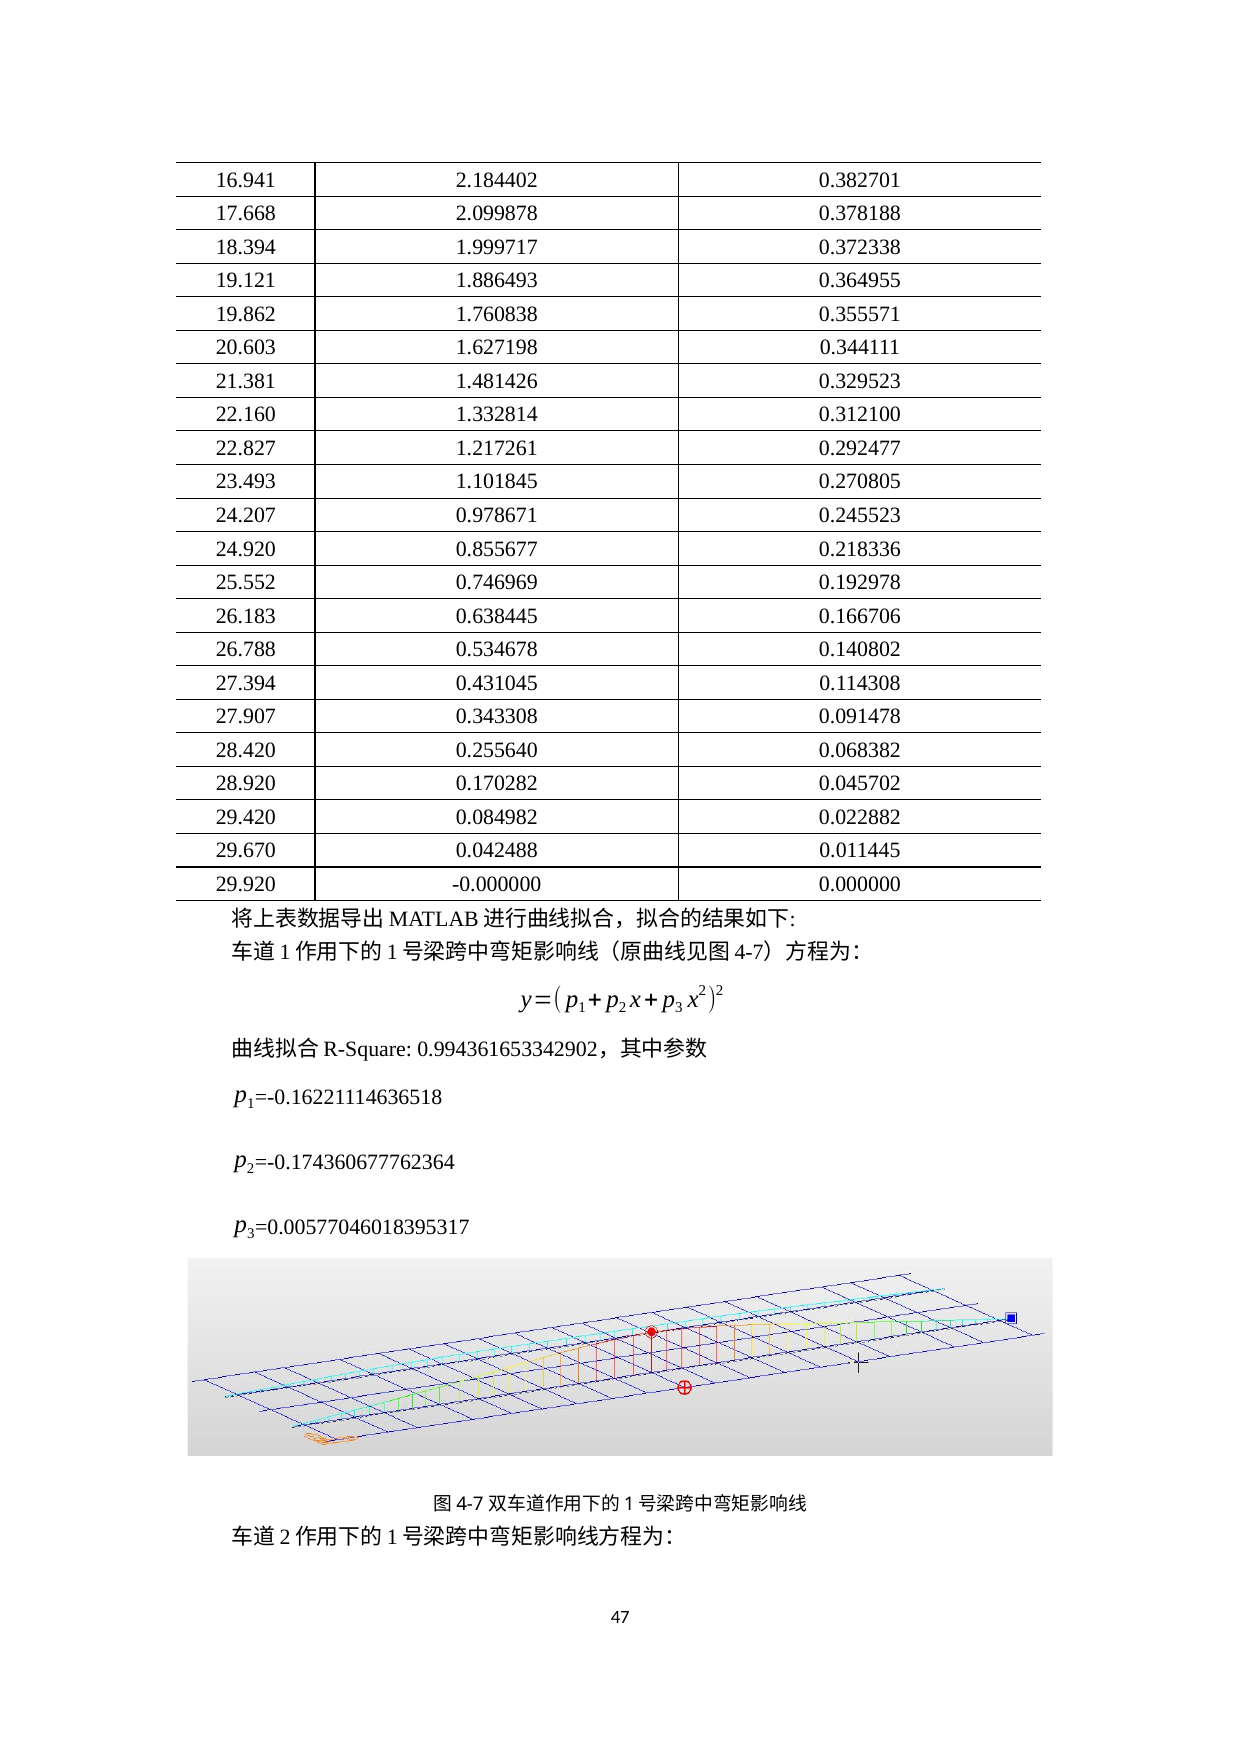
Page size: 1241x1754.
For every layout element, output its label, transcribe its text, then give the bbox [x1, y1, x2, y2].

table_cell 0.534678 [316, 633, 678, 665]
table_cell 0.140802 [679, 633, 1041, 665]
table_cell 0.084982 [316, 800, 678, 833]
picture [187, 1258, 1053, 1456]
table_cell 0.170282 [316, 767, 678, 799]
table_cell 0.068382 [679, 733, 1041, 766]
table_cell 28.420 [176, 733, 314, 766]
table_cell 0.431045 [316, 666, 678, 699]
table_cell 1.217261 [316, 431, 678, 464]
text 车道2作用下的1号梁跨中弯矩影响线方程为： [187, 1518, 1053, 1551]
table_cell -0.000000 [316, 868, 678, 900]
table_cell 0.364955 [679, 264, 1041, 296]
table_cell 0.372338 [679, 230, 1041, 263]
table_cell 0.638445 [316, 599, 678, 632]
table_cell 1.760838 [316, 297, 678, 330]
table_cell 0.192978 [679, 566, 1041, 598]
table_cell 23.493 [176, 465, 314, 497]
text =0.00577046018395317 [187, 1193, 1053, 1258]
table_cell 19.862 [176, 297, 314, 330]
table_cell 0.042488 [316, 834, 678, 866]
table_cell 0.978671 [316, 499, 678, 531]
table_cell 0.011445 [679, 834, 1041, 866]
table_cell 0.245523 [679, 499, 1041, 531]
table_cell 0.344111 [679, 331, 1041, 363]
text 将上表数据导出MATLAB进行曲线拟合，拟合的结果如下: [187, 901, 1053, 933]
table_cell 0.255640 [316, 733, 678, 766]
table_cell 29.670 [176, 834, 314, 866]
table_cell 27.907 [176, 700, 314, 732]
table_cell 24.207 [176, 499, 314, 531]
table_cell 0.382701 [679, 163, 1041, 196]
text 曲线拟合R-Square: 0.994361653342902，其中参数 [187, 1031, 1053, 1063]
text 车道1作用下的1号梁跨中弯矩影响线（原曲线见图4-7）方程为： [187, 933, 1053, 966]
table_cell 25.552 [176, 566, 314, 598]
table_cell 0.091478 [679, 700, 1041, 732]
table_cell 1.332814 [316, 398, 678, 430]
table_cell 1.481426 [316, 364, 678, 397]
text =-0.174360677762364 [187, 1128, 1053, 1193]
table_cell 22.160 [176, 398, 314, 430]
table_cell 27.394 [176, 666, 314, 699]
table_cell 0.022882 [679, 800, 1041, 833]
table_cell 0.329523 [679, 364, 1041, 397]
table_cell 0.045702 [679, 767, 1041, 799]
table_cell 2.099878 [316, 197, 678, 229]
table_cell 29.420 [176, 800, 314, 833]
table_cell 1.627198 [316, 331, 678, 363]
table_cell 1.101845 [316, 465, 678, 497]
table_cell 0.000000 [679, 868, 1041, 900]
table_cell 0.378188 [679, 197, 1041, 229]
table_cell 1.886493 [316, 264, 678, 296]
table_cell 0.218336 [679, 532, 1041, 564]
table_cell 0.270805 [679, 465, 1041, 497]
table_cell 17.668 [176, 197, 314, 229]
table_cell 21.381 [176, 364, 314, 397]
table_cell 19.121 [176, 264, 314, 296]
table_cell 1.999717 [316, 230, 678, 263]
table_cell 20.603 [176, 331, 314, 363]
table_cell 29.920 [176, 868, 314, 900]
table_cell 0.114308 [679, 666, 1041, 699]
text =-0.16221114636518 [187, 1063, 1053, 1128]
table_cell 0.343308 [316, 700, 678, 732]
table_cell 0.312100 [679, 398, 1041, 430]
table_cell 0.292477 [679, 431, 1041, 464]
table_cell 0.746969 [316, 566, 678, 598]
table_cell 26.183 [176, 599, 314, 632]
table_cell 2.184402 [316, 163, 678, 196]
table_cell 16.941 [176, 163, 314, 196]
table_cell 28.920 [176, 767, 314, 799]
table_cell 18.394 [176, 230, 314, 263]
table_cell 0.355571 [679, 297, 1041, 330]
table_cell 22.827 [176, 431, 314, 464]
table_cell 24.920 [176, 532, 314, 564]
table_cell 0.166706 [679, 599, 1041, 632]
text 图4-7 双车道作用下的1号梁跨中弯矩影响线 [187, 1486, 1053, 1518]
table_cell 0.855677 [316, 532, 678, 564]
table_cell 26.788 [176, 633, 314, 665]
